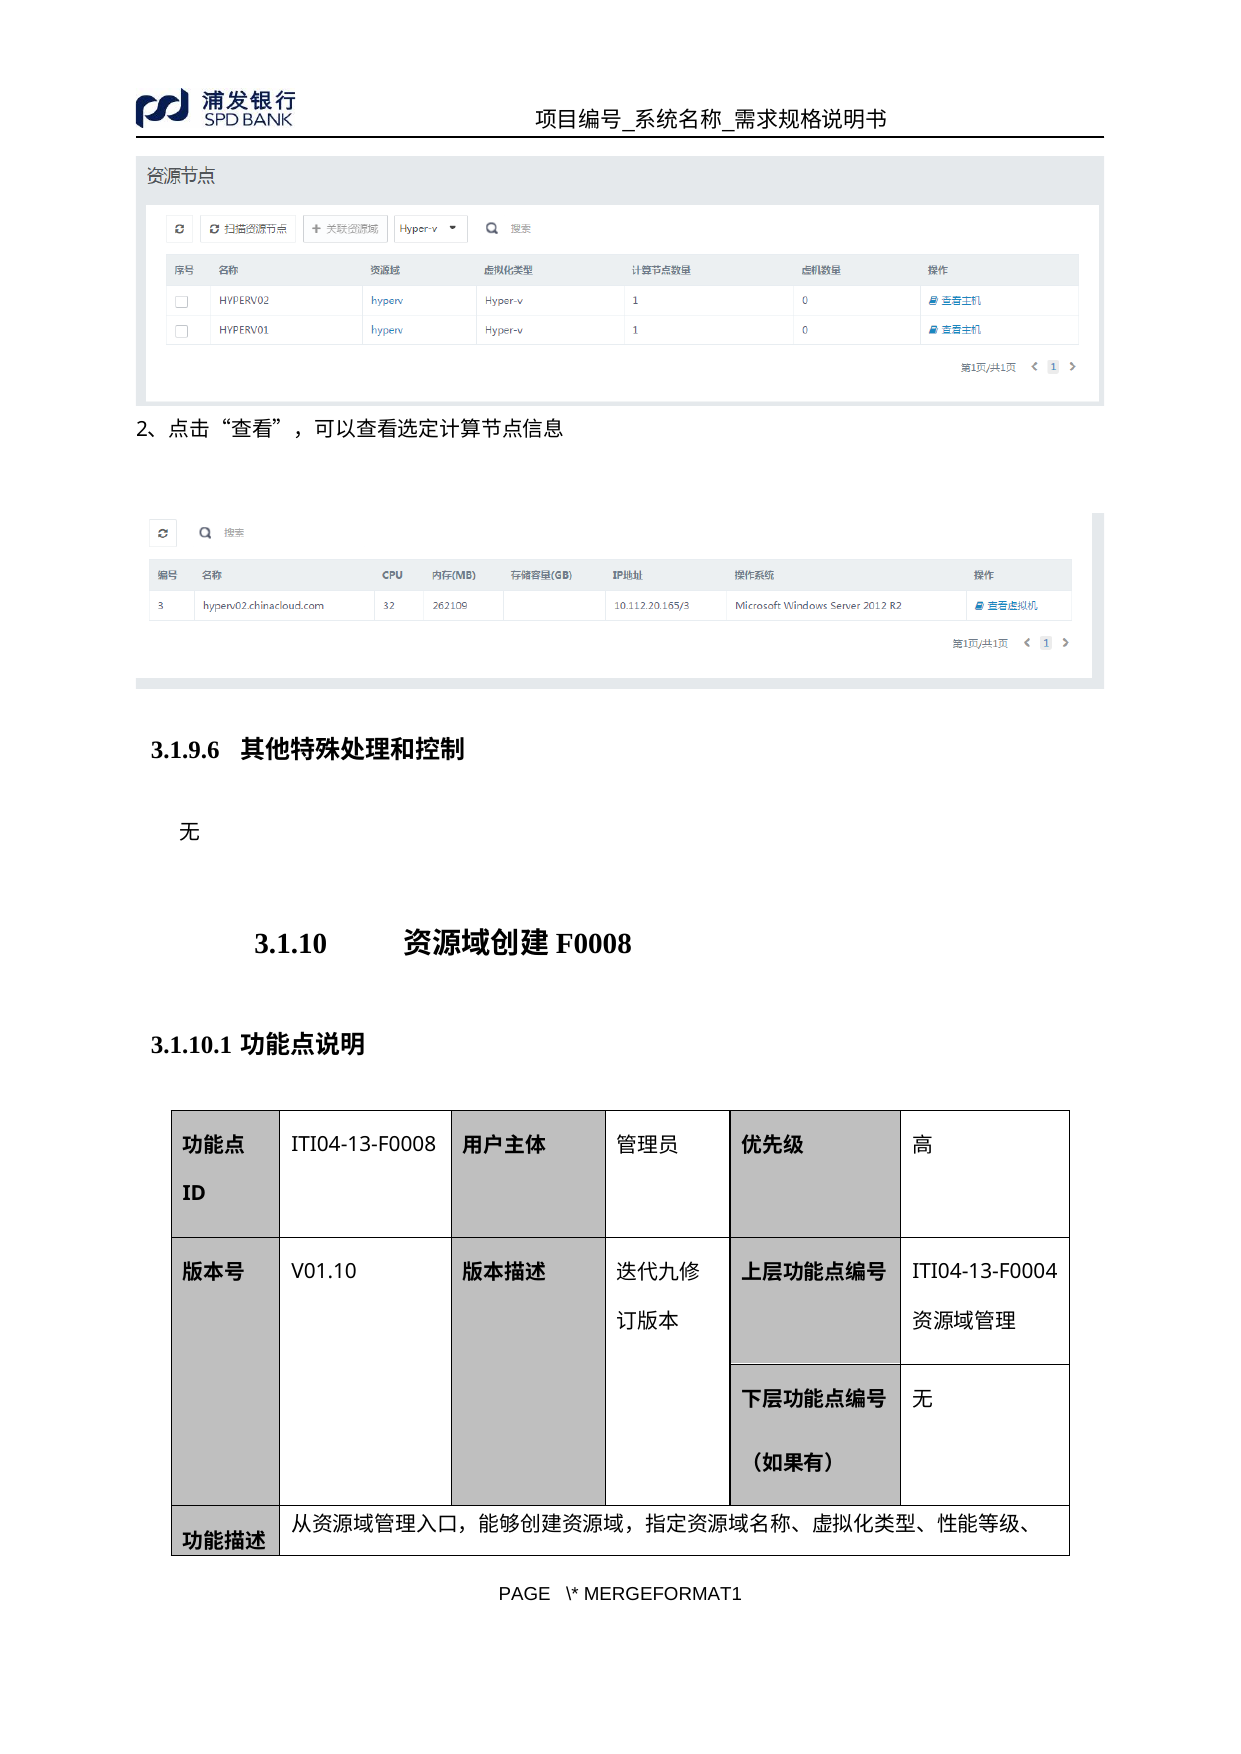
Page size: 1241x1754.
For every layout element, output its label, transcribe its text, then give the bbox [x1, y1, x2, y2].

text 无 [179, 814, 1104, 847]
picture [135, 88, 296, 128]
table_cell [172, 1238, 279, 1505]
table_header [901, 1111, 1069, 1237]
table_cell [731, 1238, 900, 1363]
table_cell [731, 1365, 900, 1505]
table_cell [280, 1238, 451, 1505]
picture [135, 513, 1105, 689]
text 2、点击“查看”，可以查看选定计算节点信息 [136, 411, 1104, 444]
subtitle 资源域创建 F0008 [254, 908, 1104, 973]
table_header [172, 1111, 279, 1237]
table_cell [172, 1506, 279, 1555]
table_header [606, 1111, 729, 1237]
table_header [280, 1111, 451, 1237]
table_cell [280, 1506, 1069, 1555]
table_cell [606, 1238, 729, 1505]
subtitle 功能点说明 [151, 1011, 1104, 1076]
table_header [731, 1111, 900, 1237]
picture [135, 156, 1105, 406]
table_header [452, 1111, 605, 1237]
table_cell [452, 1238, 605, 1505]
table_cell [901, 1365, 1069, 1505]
subtitle 其他特殊处理和控制 [151, 715, 1104, 780]
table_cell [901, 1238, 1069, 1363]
